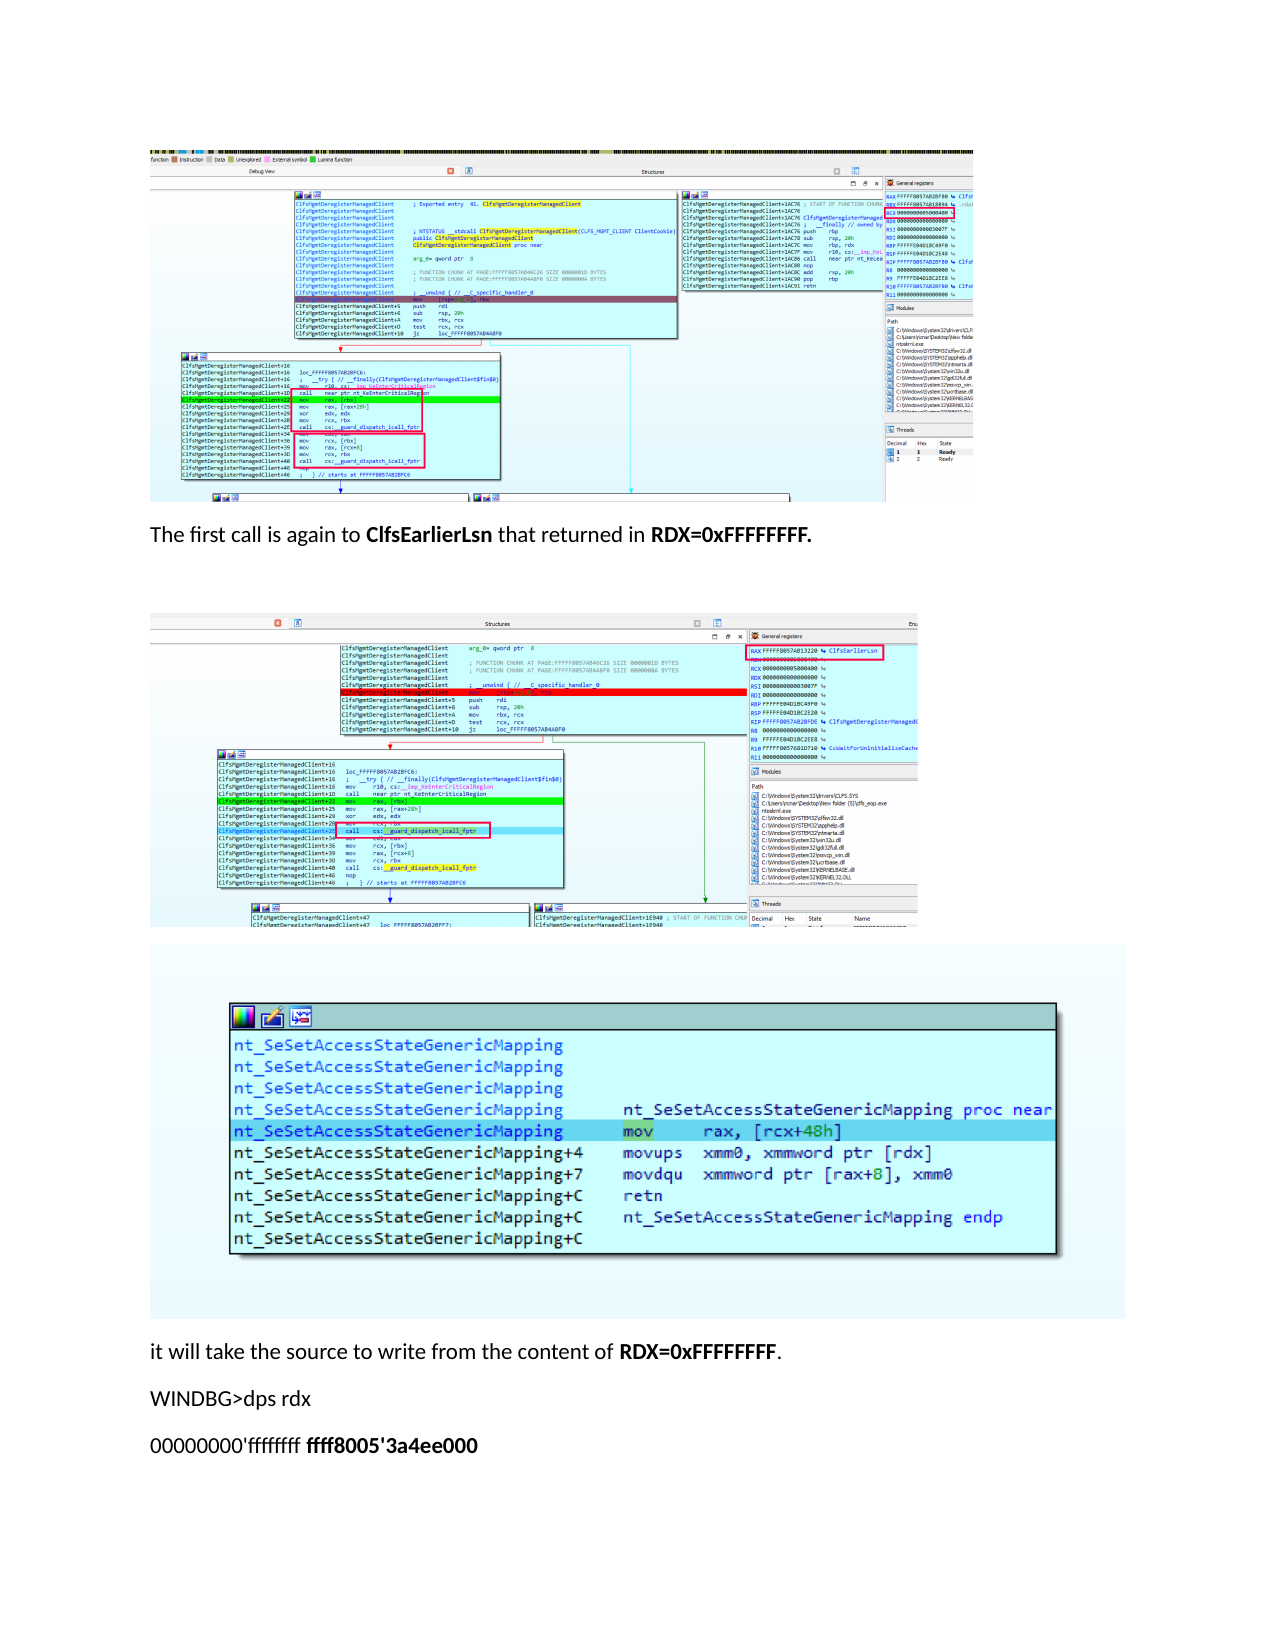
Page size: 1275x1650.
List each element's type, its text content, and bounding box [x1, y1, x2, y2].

picture [150, 613, 918, 927]
text The first call is again to ClfsEarlierLsn that returned in RDX=0xFFFFFFFF. [150, 520, 1125, 548]
text it will take the source to write from the content of RDX=0xFFFFFFFF. [150, 1337, 1125, 1365]
text WINDBG>dps rdx [150, 1384, 1125, 1412]
picture [150, 945, 1125, 1319]
picture [150, 150, 974, 502]
text 00000000'ffffffff ffff8005'3a4ee000 [150, 1431, 1125, 1459]
